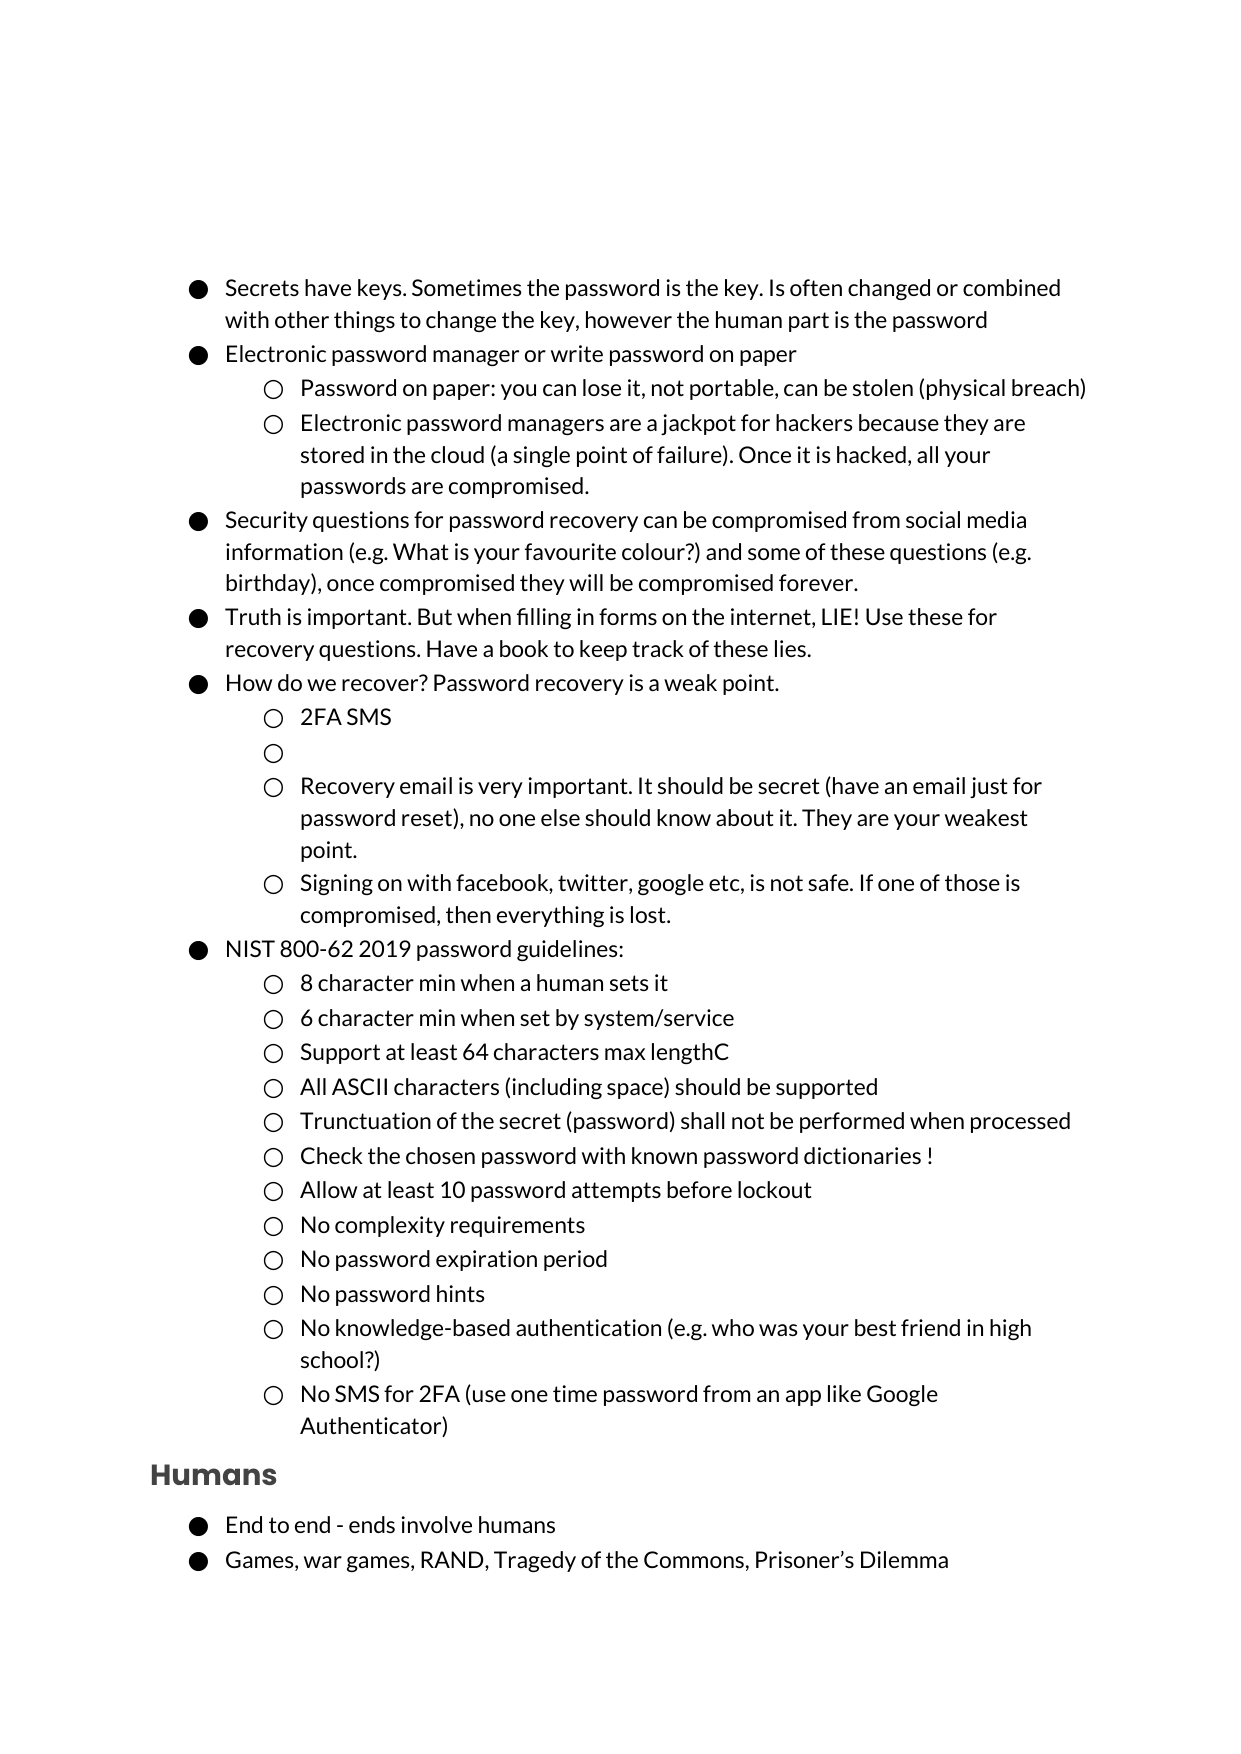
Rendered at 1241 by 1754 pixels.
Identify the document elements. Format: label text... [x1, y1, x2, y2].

list NIST 800-62 2019 password guidelines: [187, 933, 1090, 963]
list No complexity requirements [262, 1208, 1090, 1238]
list No password hints [262, 1277, 1090, 1307]
subtitle Humans [150, 1451, 1090, 1495]
list Truth is important. But when filling in forms on the internet, LIE! Use these for recovery questions. Have a book to keep track of these lies. [187, 601, 1090, 662]
list All ASCII characters (including space) should be supported [262, 1071, 1090, 1101]
list Support at least 64 characters max lengthC [262, 1036, 1090, 1066]
list Electronic password managers are a jackpot for hackers because they are stored in the cloud (a single point of failure). Once it is hacked, all your passwords are compromised. [262, 406, 1090, 499]
list End to end - ends involve humans [187, 1509, 1090, 1539]
list 8 character min when a human sets it [262, 967, 1090, 997]
list Signing on with facebook, twitter, google etc, is not safe. If one of those is compromised, then everything is lost. [262, 867, 1090, 928]
list Recovery email is very important. It should be secret (have an email just for password reset), no one else should know about it. They are your weakest point. [262, 770, 1090, 863]
list Secrets have keys. Sometimes the password is the key. Is often changed or combined with other things to change the key, however the human part is the password [187, 272, 1090, 333]
list How do we recover? Password recovery is a weak point. [187, 666, 1090, 696]
list Allow at least 10 password attempts before lockout [262, 1174, 1090, 1204]
list Trunctuation of the secret (password) shall not be performed when processed [262, 1105, 1090, 1135]
list 2FA SMS [262, 701, 1090, 731]
list Games, war games, RAND, Tragedy of the Commons, Prisoner’s Dilemma [187, 1544, 1090, 1574]
list Password on paper: you can lose it, not portable, can be stolen (physical breach) [262, 372, 1090, 402]
list No password expiration period [262, 1243, 1090, 1273]
list Check the chosen password with known password dictionaries ! [262, 1139, 1090, 1169]
list Security questions for password recovery can be compromised from social media information (e.g. What is your favourite colour?) and some of these questions (e.g. birthday), once compromised they will be compromised forever. [187, 503, 1090, 597]
list No knowledge-based authentication (e.g. who was your best friend in high school?) [262, 1312, 1090, 1373]
list 6 character min when set by system/service [262, 1002, 1090, 1032]
list No SMS for 2FA (use one time password from an app like Google Authenticator) [262, 1377, 1090, 1439]
list Electronic password manager or write password on paper [187, 337, 1090, 367]
